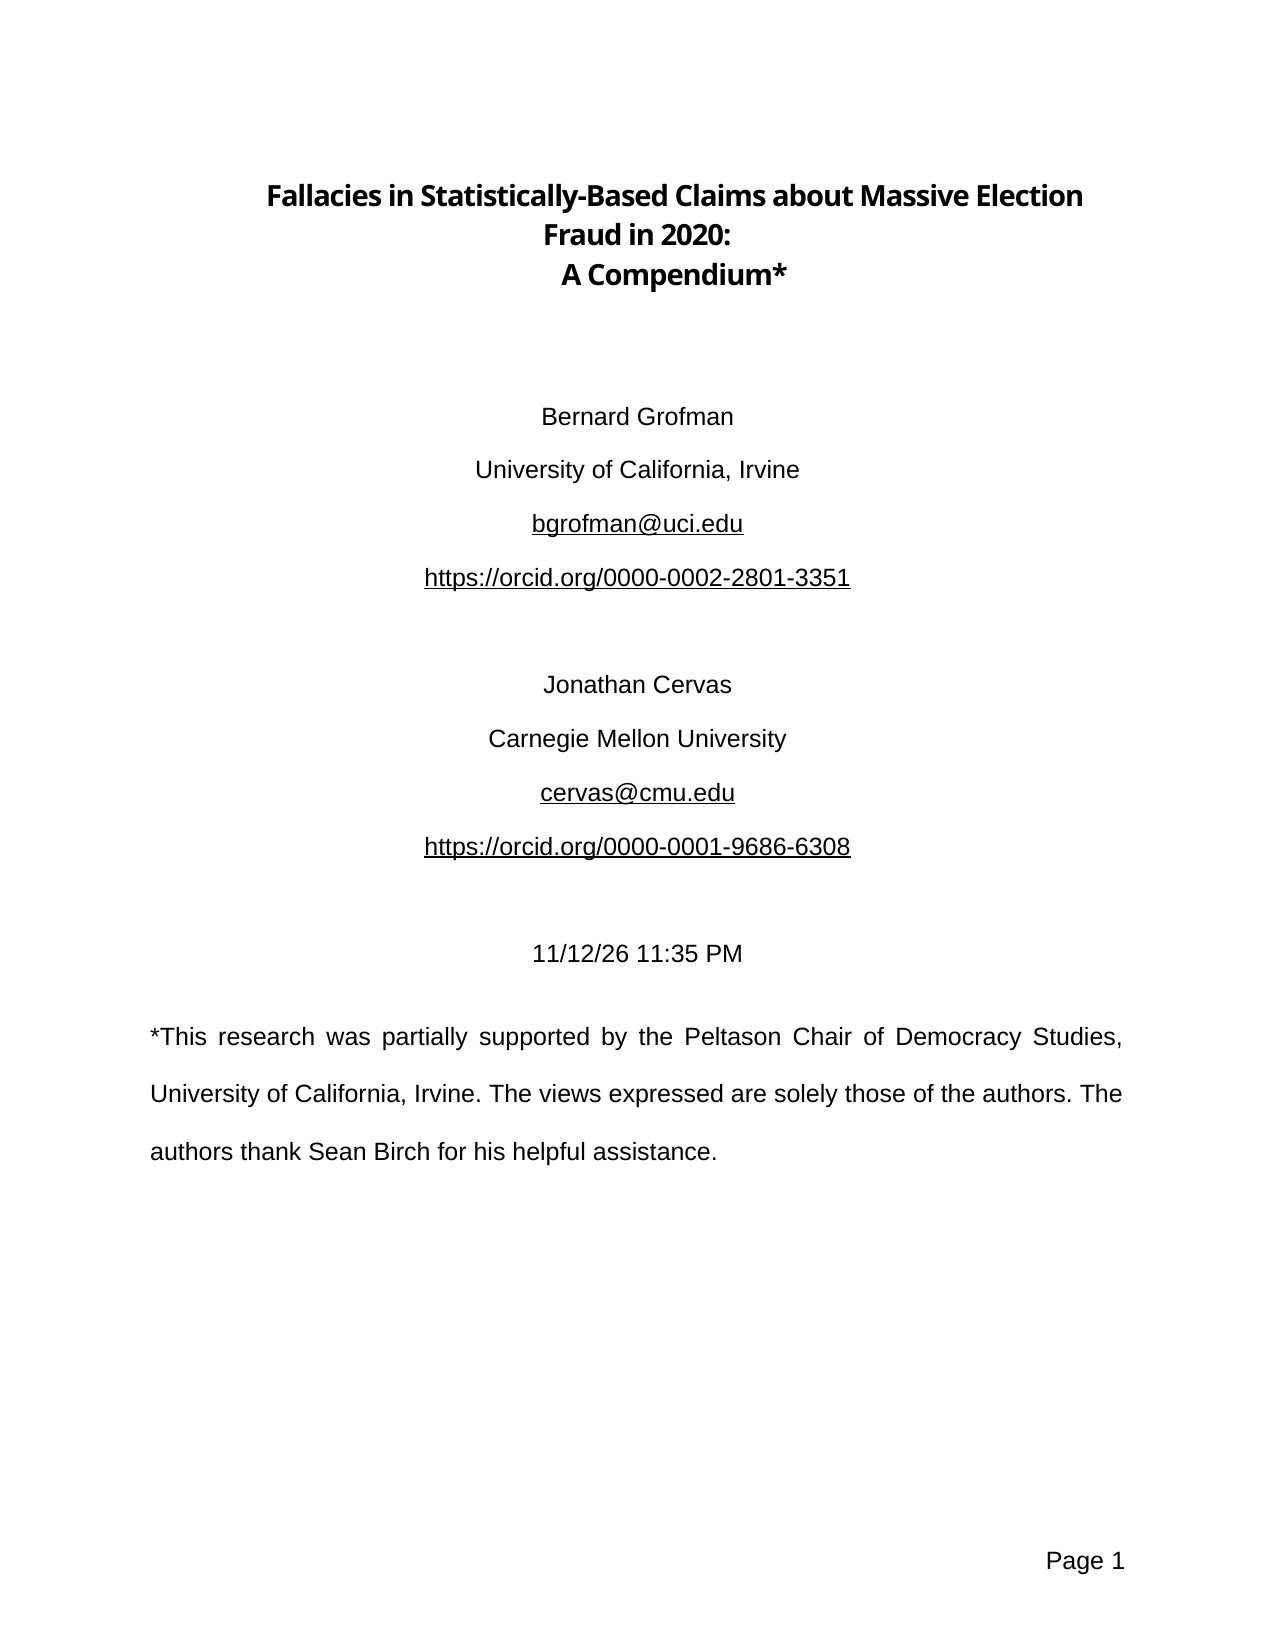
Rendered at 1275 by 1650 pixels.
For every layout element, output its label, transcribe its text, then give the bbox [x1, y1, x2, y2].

title Fallacies in Statistically-Based Claims about Massive Election Fraud in 2020: [150, 175, 1125, 254]
text 8/14/22 6:42 PM [150, 939, 1125, 968]
text cervas@cmu.edu [150, 778, 1125, 807]
text https://orcid.org/0000-0001-9686-6308 [150, 832, 1125, 860]
text bgrofman@uci.edu [150, 509, 1125, 538]
text Jonathan Cervas [150, 670, 1125, 699]
text University of California, Irvine [150, 455, 1125, 484]
text Carnegie Mellon University [150, 724, 1125, 753]
text *This research was partially supported by the Peltason Chair of Democracy Studies, University of California, Irvine. The views expressed are solely those of the authors. The authors thank Sean Birch for his helpful assistance. [150, 1022, 1125, 1165]
text https://orcid.org/0000-0002-2801-3351 [150, 563, 1125, 592]
text Bernard Grofman [150, 402, 1125, 430]
title A Compendium* [150, 254, 1125, 294]
